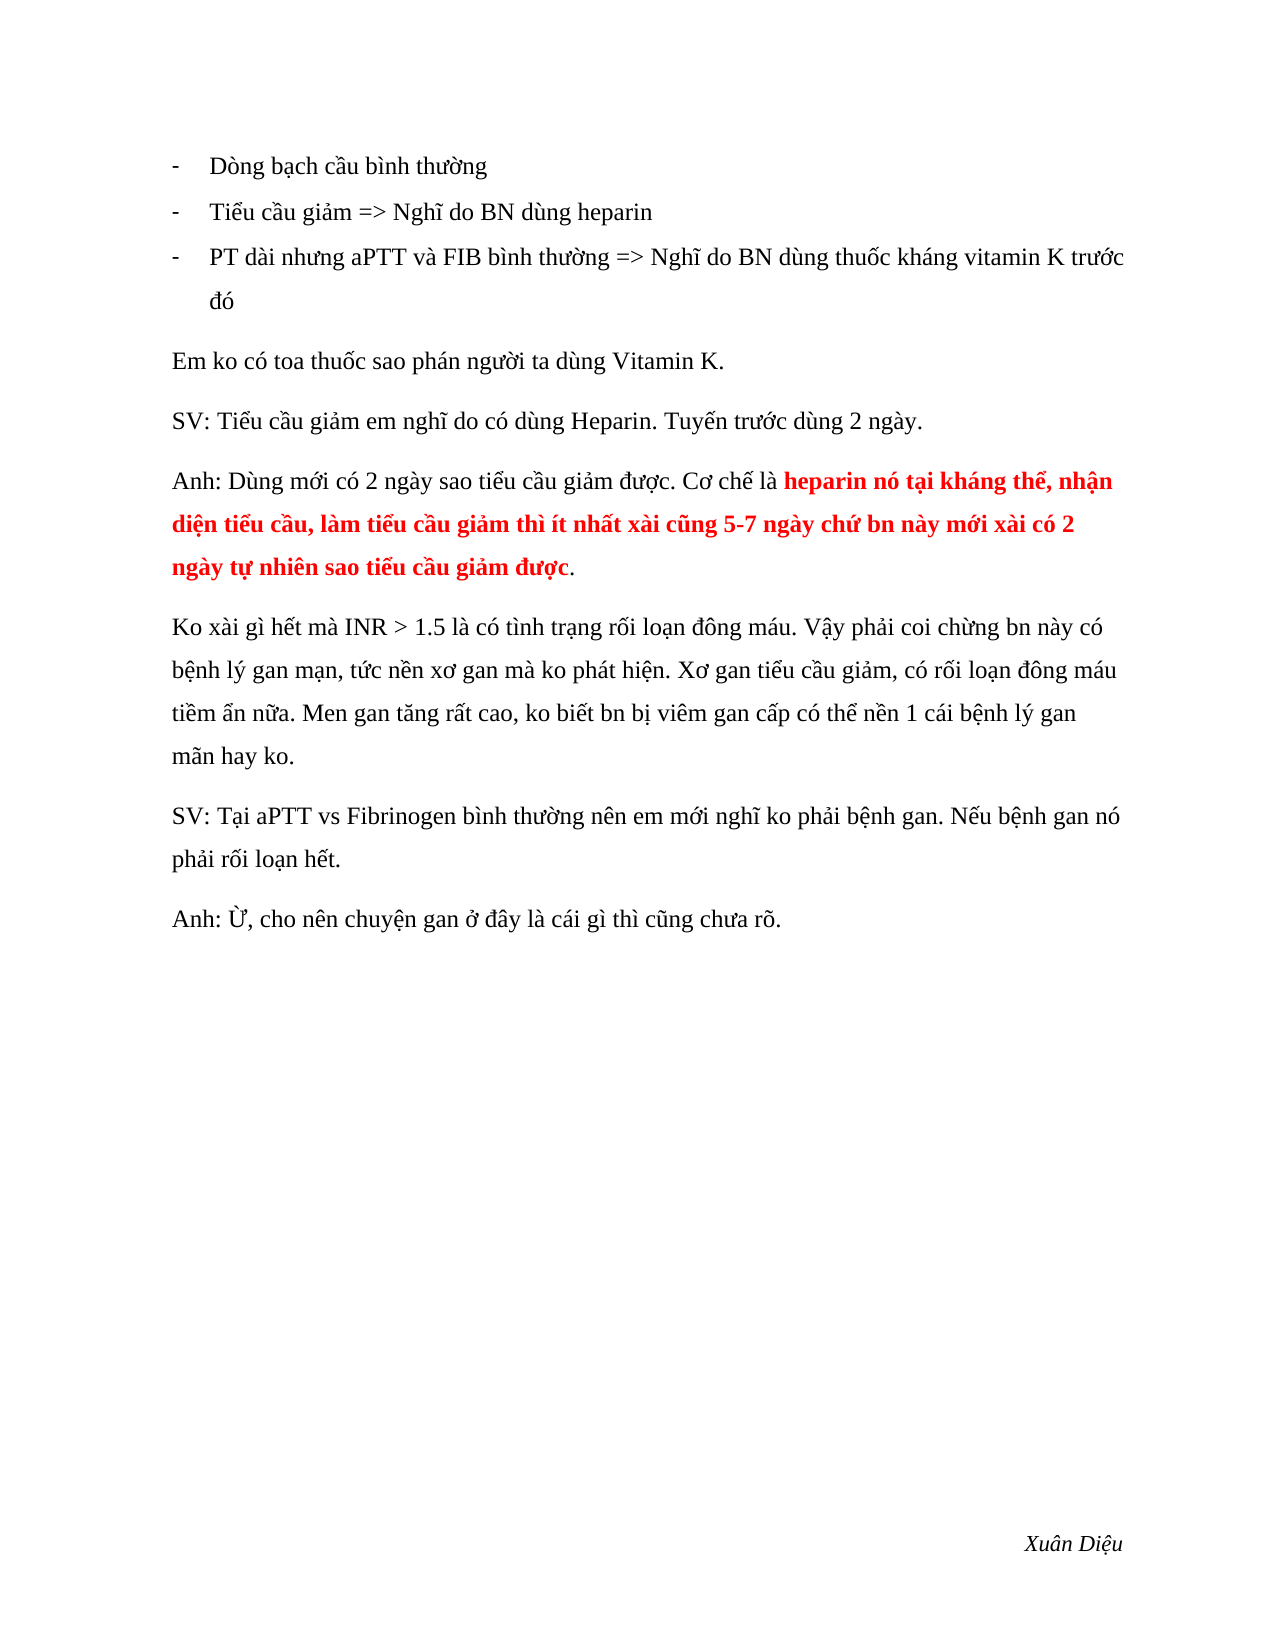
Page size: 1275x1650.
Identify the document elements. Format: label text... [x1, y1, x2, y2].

text SV: Tại aPTT vs Fibrinogen bình thường nên em mới nghĩ ko phải bệnh gan. Nếu bệnh gan nó phải rối loạn hết. [172, 801, 1125, 873]
text Anh: Ừ, cho nên chuyện gan ở đây là cái gì thì cũng chưa rõ. [172, 904, 1125, 933]
list Tiểu cầu giảm => Nghĩ do BN dùng heparin [172, 196, 1125, 226]
list PT dài nhưng aPTT và FIB bình thường => Nghĩ do BN dùng thuốc kháng vitamin K trước đó [172, 241, 1125, 315]
list Dòng bạch cầu bình thường [172, 150, 1125, 181]
text Ko xài gì hết mà INR > 1.5 là có tình trạng rối loạn đông máu. Vậy phải coi chừng bn này có bệnh lý gan mạn, tức nền xơ gan mà ko phát hiện. Xơ gan tiểu cầu giảm, có rối loạn đông máu tiềm ẩn nữa. Men gan tăng rất cao, ko biết bn bị viêm gan cấp có thể nền 1 cái bệnh lý gan mãn hay ko. [172, 612, 1125, 770]
text SV: Tiểu cầu giảm em nghĩ do có dùng Heparin. Tuyến trước dùng 2 ngày. [172, 406, 1125, 435]
text Em ko có toa thuốc sao phán người ta dùng Vitamin K. [172, 346, 1125, 375]
text Anh: Dùng mới có 2 ngày sao tiểu cầu giảm được. Cơ chế là heparin nó tại kháng thể, nhận diện tiểu cầu, làm tiểu cầu giảm thì ít nhất xài cũng 5-7 ngày chứ bn này mới xài có 2 ngày tự nhiên sao tiểu cầu giảm được. [172, 466, 1125, 581]
